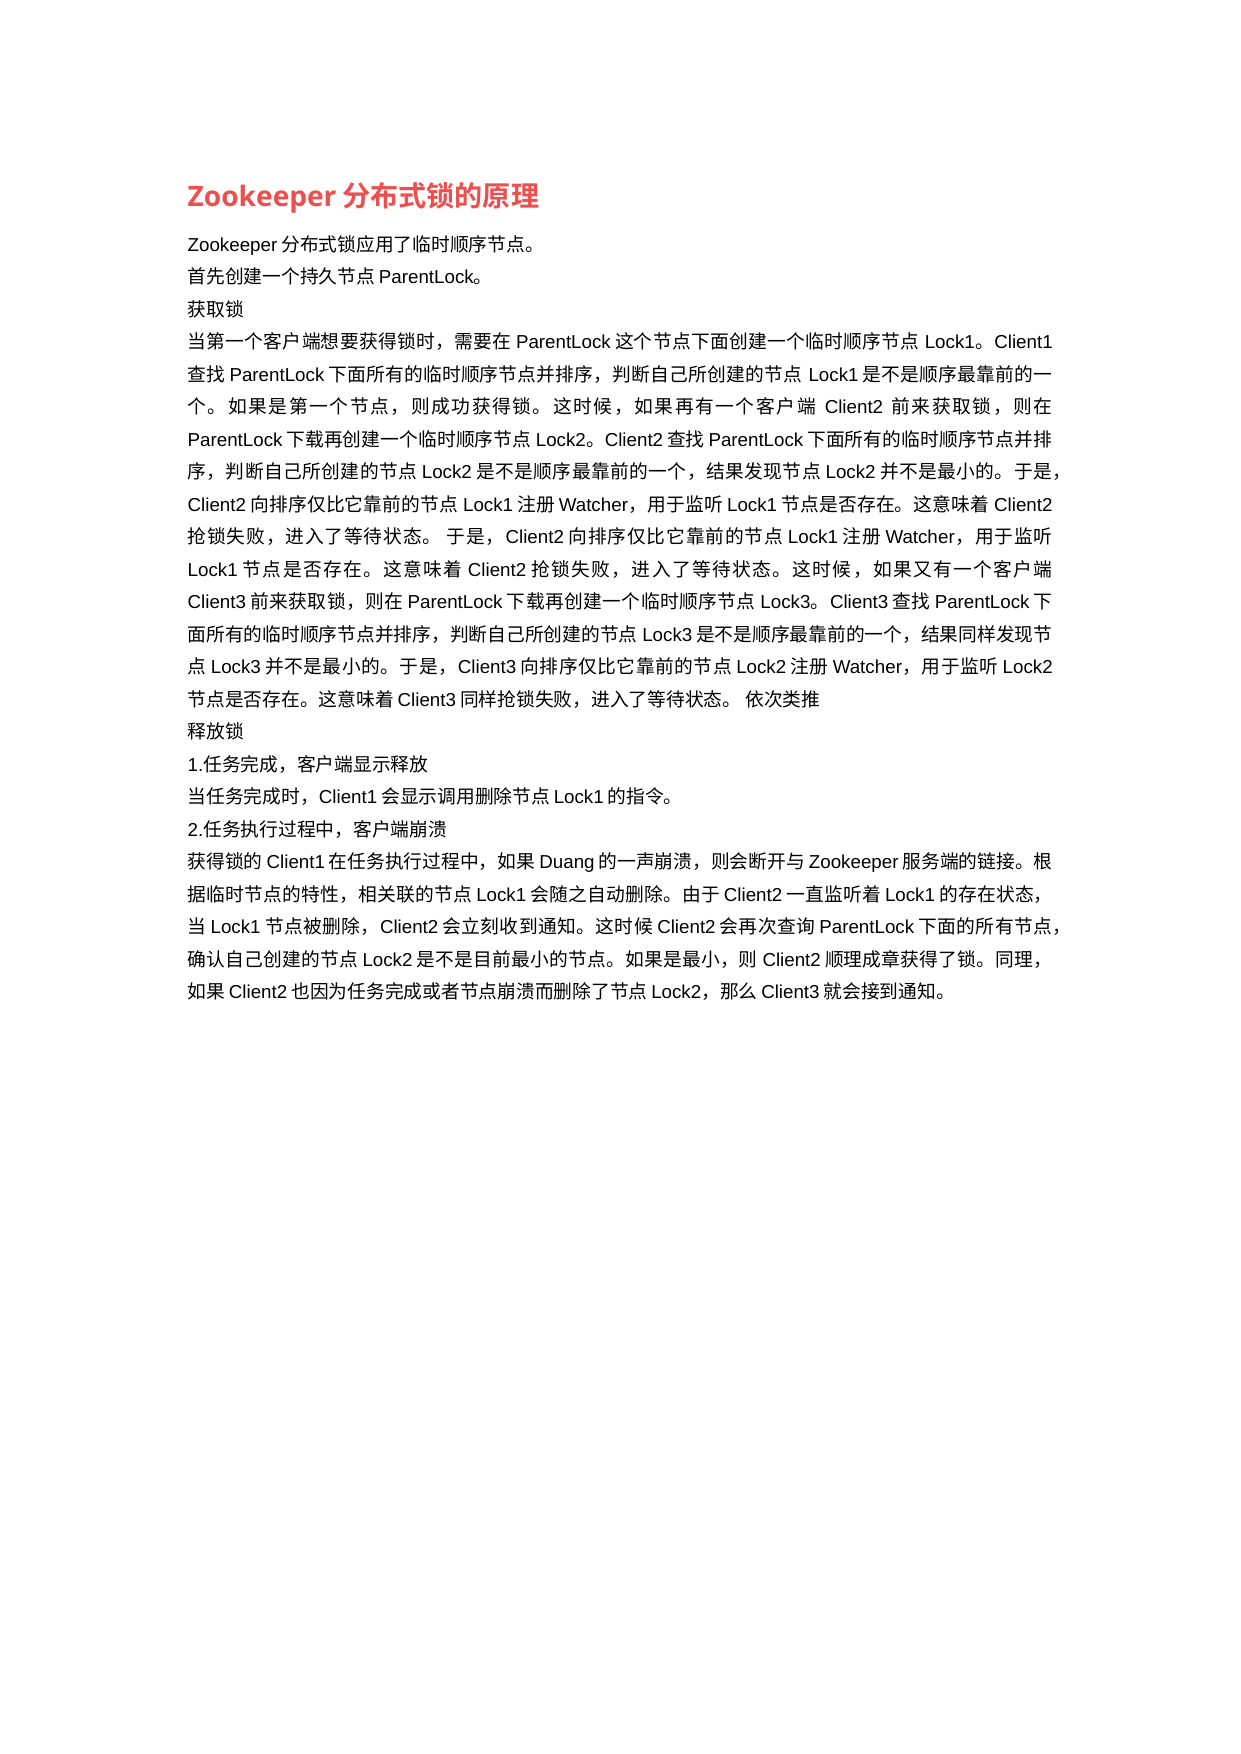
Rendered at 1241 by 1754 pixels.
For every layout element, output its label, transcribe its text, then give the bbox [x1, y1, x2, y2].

text 释放锁 [187, 714, 1053, 747]
text 2.任务执行过程中，客户端崩溃 [187, 812, 1053, 844]
text Zookeeper分布式锁应用了临时顺序节点。 [187, 227, 1053, 259]
text 1.任务完成，客户端显示释放 [187, 747, 1053, 779]
text 当任务完成时，Client1会显示调用删除节点Lock1的指令。 [187, 779, 1053, 812]
text 首先创建一个持久节点ParentLock。 [187, 259, 1053, 292]
text 获取锁 [187, 292, 1053, 324]
subtitle Zookeeper分布式锁的原理 [187, 162, 1053, 227]
text 获得锁的Client1在任务执行过程中，如果Duang的一声崩溃，则会断开与Zookeeper服务端的链接。根据临时节点的特性，相关联的节点Lock1会随之自动删除。由于Client2一直监听着Lock1的存在状态，当Lock1节点被删除，Client2会立刻收到通知。这时候Client2会再次查询ParentLock下面的所有节点，确认自己创建的节点Lock2是不是目前最小的节点。如果是最小，则Client2顺理成章获得了锁。同理，如果Client2也因为任务完成或者节点崩溃而删除了节点Lock2，那么Client3就会接到通知。 [187, 844, 1053, 1007]
text 当第一个客户端想要获得锁时，需要在ParentLock这个节点下面创建一个临时顺序节点 Lock1。Client1查找ParentLock下面所有的临时顺序节点并排序，判断自己所创建的节点Lock1是不是顺序最靠前的一个。如果是第一个节点，则成功获得锁。这时候，如果再有一个客户端 Client2 前来获取锁，则在ParentLock下载再创建一个临时顺序节点Lock2。Client2查找ParentLock下面所有的临时顺序节点并排序，判断自己所创建的节点Lock2是不是顺序最靠前的一个，结果发现节点Lock2并不是最小的。于是，Client2向排序仅比它靠前的节点Lock1注册Watcher，用于监听Lock1节点是否存在。这意味着Client2抢锁失败，进入了等待状态。 于是，Client2向排序仅比它靠前的节点Lock1注册Watcher，用于监听Lock1节点是否存在。这意味着Client2抢锁失败，进入了等待状态。这时候，如果又有一个客户端Client3前来获取锁，则在ParentLock下载再创建一个临时顺序节点Lock3。Client3查找ParentLock下面所有的临时顺序节点并排序，判断自己所创建的节点Lock3是不是顺序最靠前的一个，结果同样发现节点Lock3并不是最小的。于是，Client3向排序仅比它靠前的节点Lock2注册Watcher，用于监听Lock2节点是否存在。这意味着Client3同样抢锁失败，进入了等待状态。 依次类推 [187, 324, 1053, 714]
